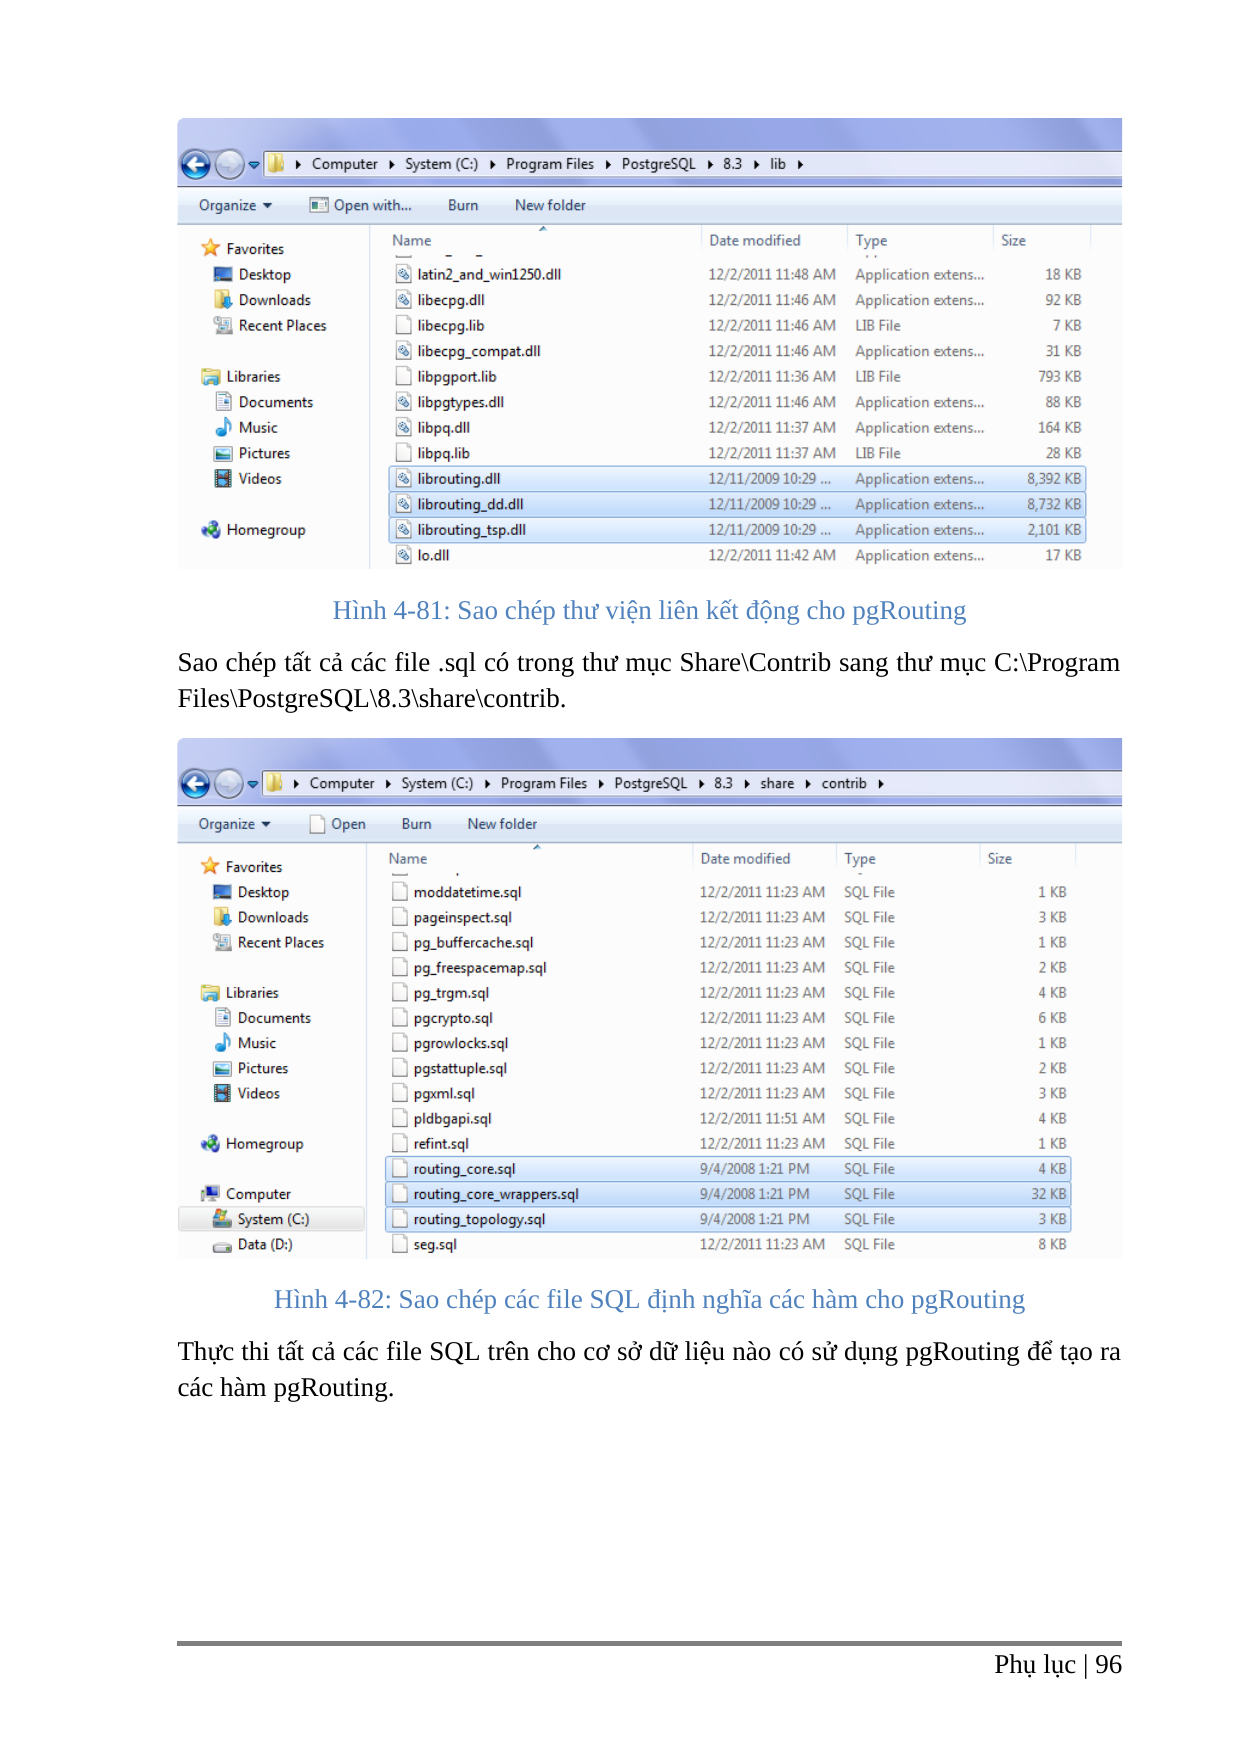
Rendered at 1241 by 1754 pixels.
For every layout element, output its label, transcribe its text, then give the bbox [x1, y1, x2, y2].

text Sao chép tất cả các file .sql có trong thư mục Share\Contrib sang thư mục C:\Program Files\PostgreSQL\8.3\share\contrib. [177, 646, 1122, 713]
text Thực thi tất cả các file SQL trên cho cơ sở dữ liệu nào có sử dụng pgRouting để tạo ra các hàm pgRouting. [177, 1336, 1122, 1402]
picture [177, 738, 1123, 1259]
picture [177, 118, 1123, 569]
